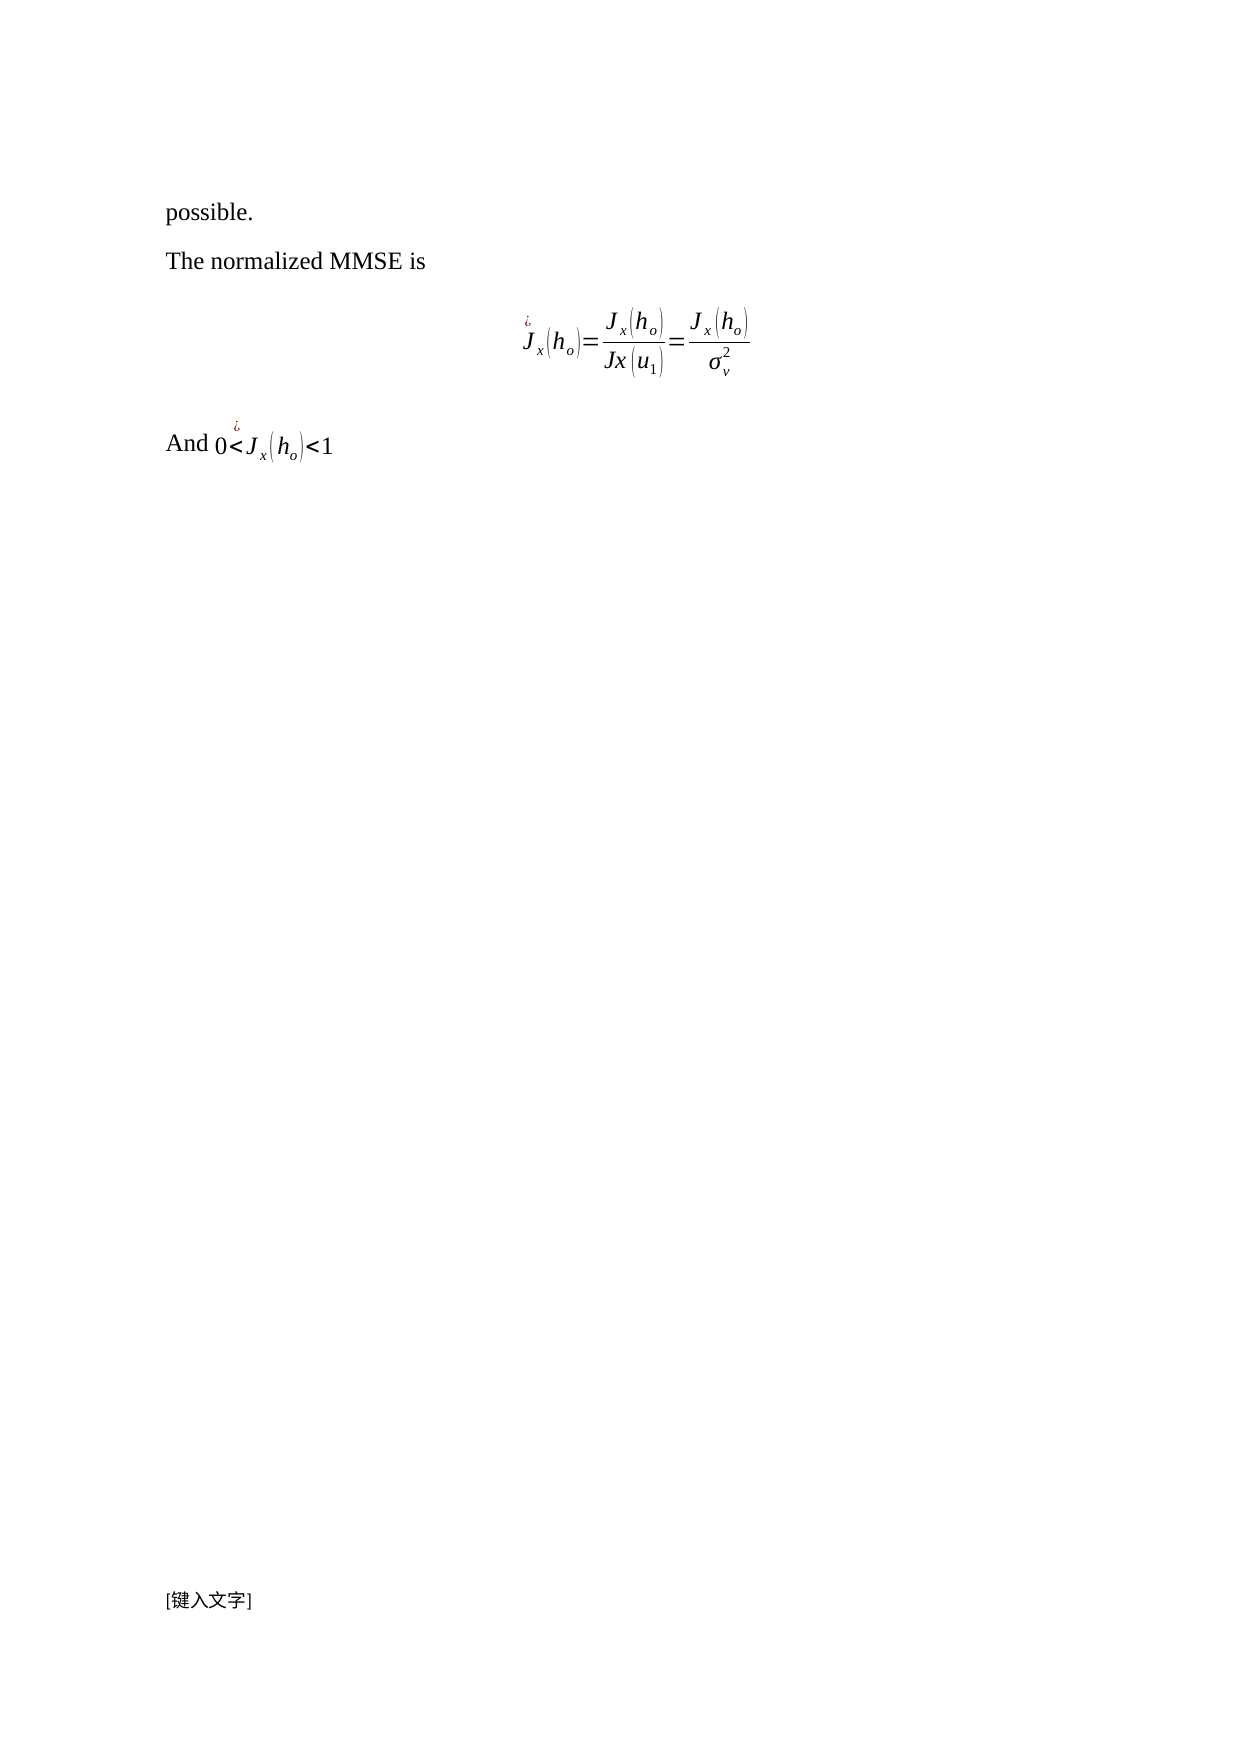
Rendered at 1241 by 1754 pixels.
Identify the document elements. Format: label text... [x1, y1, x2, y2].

text The normalized MMSE is [165, 243, 1107, 277]
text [165, 195, 1107, 229]
text And [165, 409, 1107, 477]
